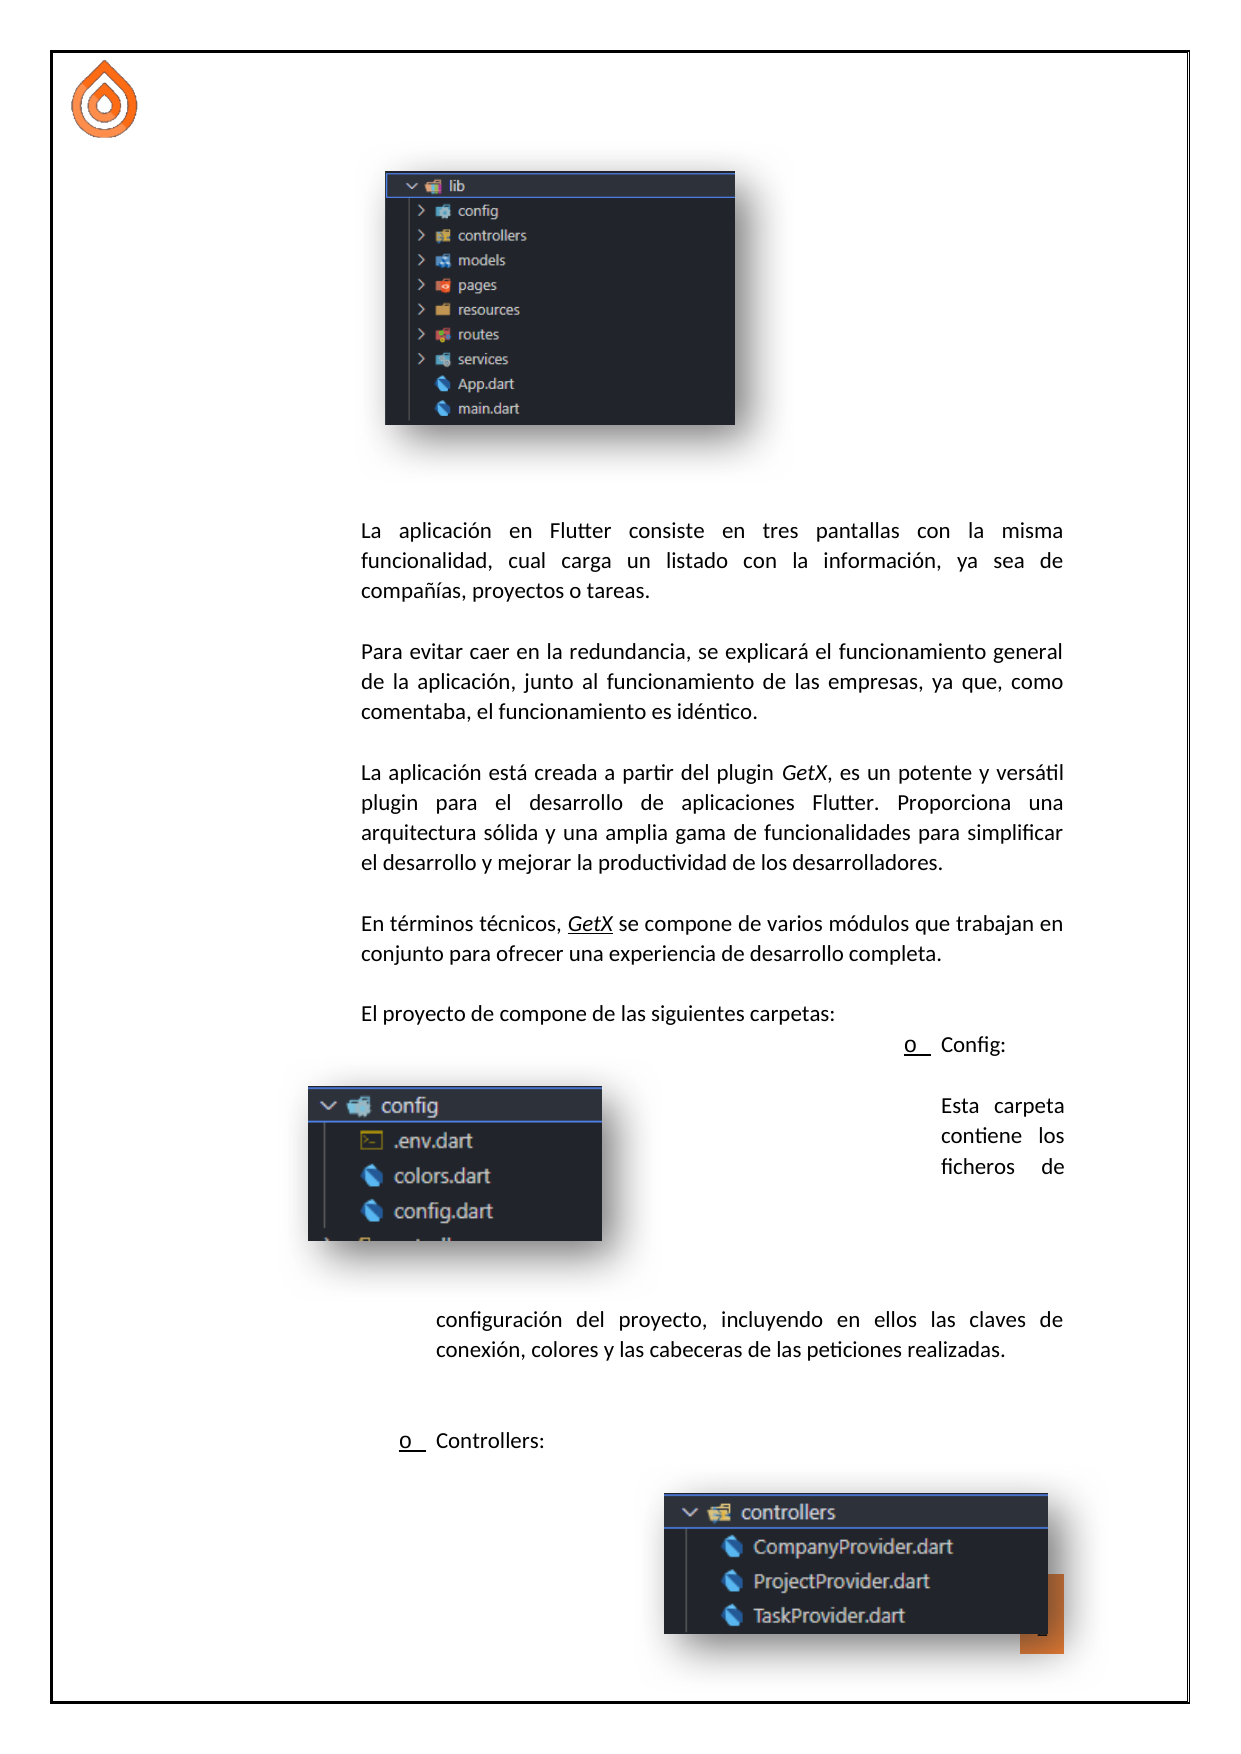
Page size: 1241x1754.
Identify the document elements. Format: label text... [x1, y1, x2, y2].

list Config: [398, 1030, 1064, 1059]
list La aplicación está creada a partir del plugin GetX, es un potente y versátil plugin para el desarrollo de aplicaciones Flutter. Proporciona una arquitectura sólida y una amplia gama de funcionalidades para simplificar el desarrollo y mejorar la productividad de los desarrolladores. [361, 758, 1064, 876]
list Controllers: [398, 1426, 1064, 1455]
list El proyecto de compone de las siguientes carpetas: [361, 999, 1064, 1027]
list En términos técnicos, GetX se compone de varios módulos que trabajan en conjunto para ofrecer una experiencia de desarrollo completa. [361, 909, 1064, 967]
picture [308, 1086, 602, 1241]
picture [664, 1493, 1048, 1634]
list Esta carpeta contiene los ficheros de configuración del proyecto, incluyendo en ellos las claves de conexión, colores y las cabeceras de las peticiones realizadas. [436, 1091, 1064, 1363]
picture [64, 58, 143, 137]
list Para evitar caer en la redundancia, se explicará el funcionamiento general de la aplicación, junto al funcionamiento de las empresas, ya que, como comentaba, el funcionamiento es idéntico. [361, 637, 1064, 725]
list La aplicación en Flutter consiste en tres pantallas con la misma funcionalidad, cual carga un listado con la información, ya sea de compañías, proyectos o tareas. [361, 516, 1064, 604]
picture [385, 171, 735, 425]
